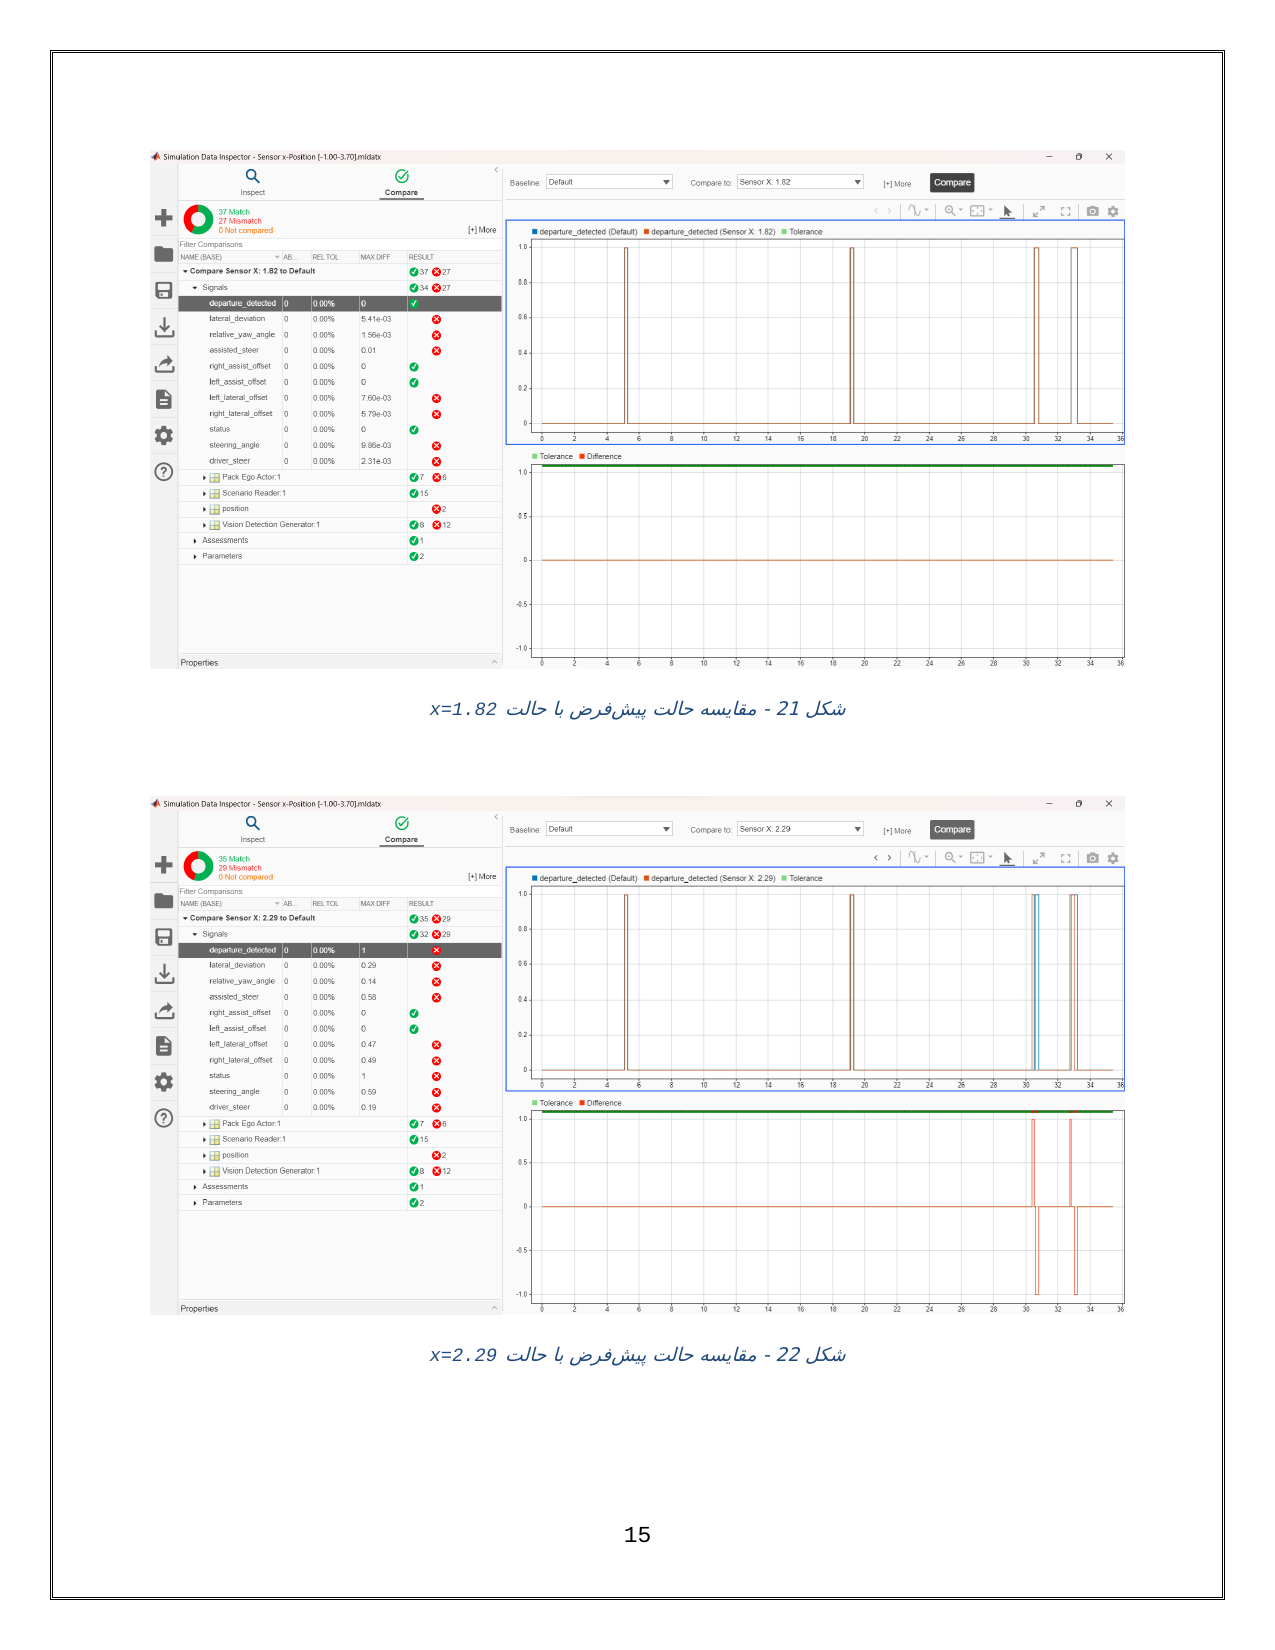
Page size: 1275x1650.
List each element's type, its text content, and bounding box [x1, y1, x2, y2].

text شکل ‌ش - مقایسه حالت پیش‌فرض با حالت x=1.82 [150, 698, 1125, 721]
picture [150, 150, 1125, 669]
text شکل ‌ت - مقایسه حالت پیش‌فرض با حالت x=2.29 [150, 1344, 1125, 1367]
picture [150, 796, 1125, 1315]
